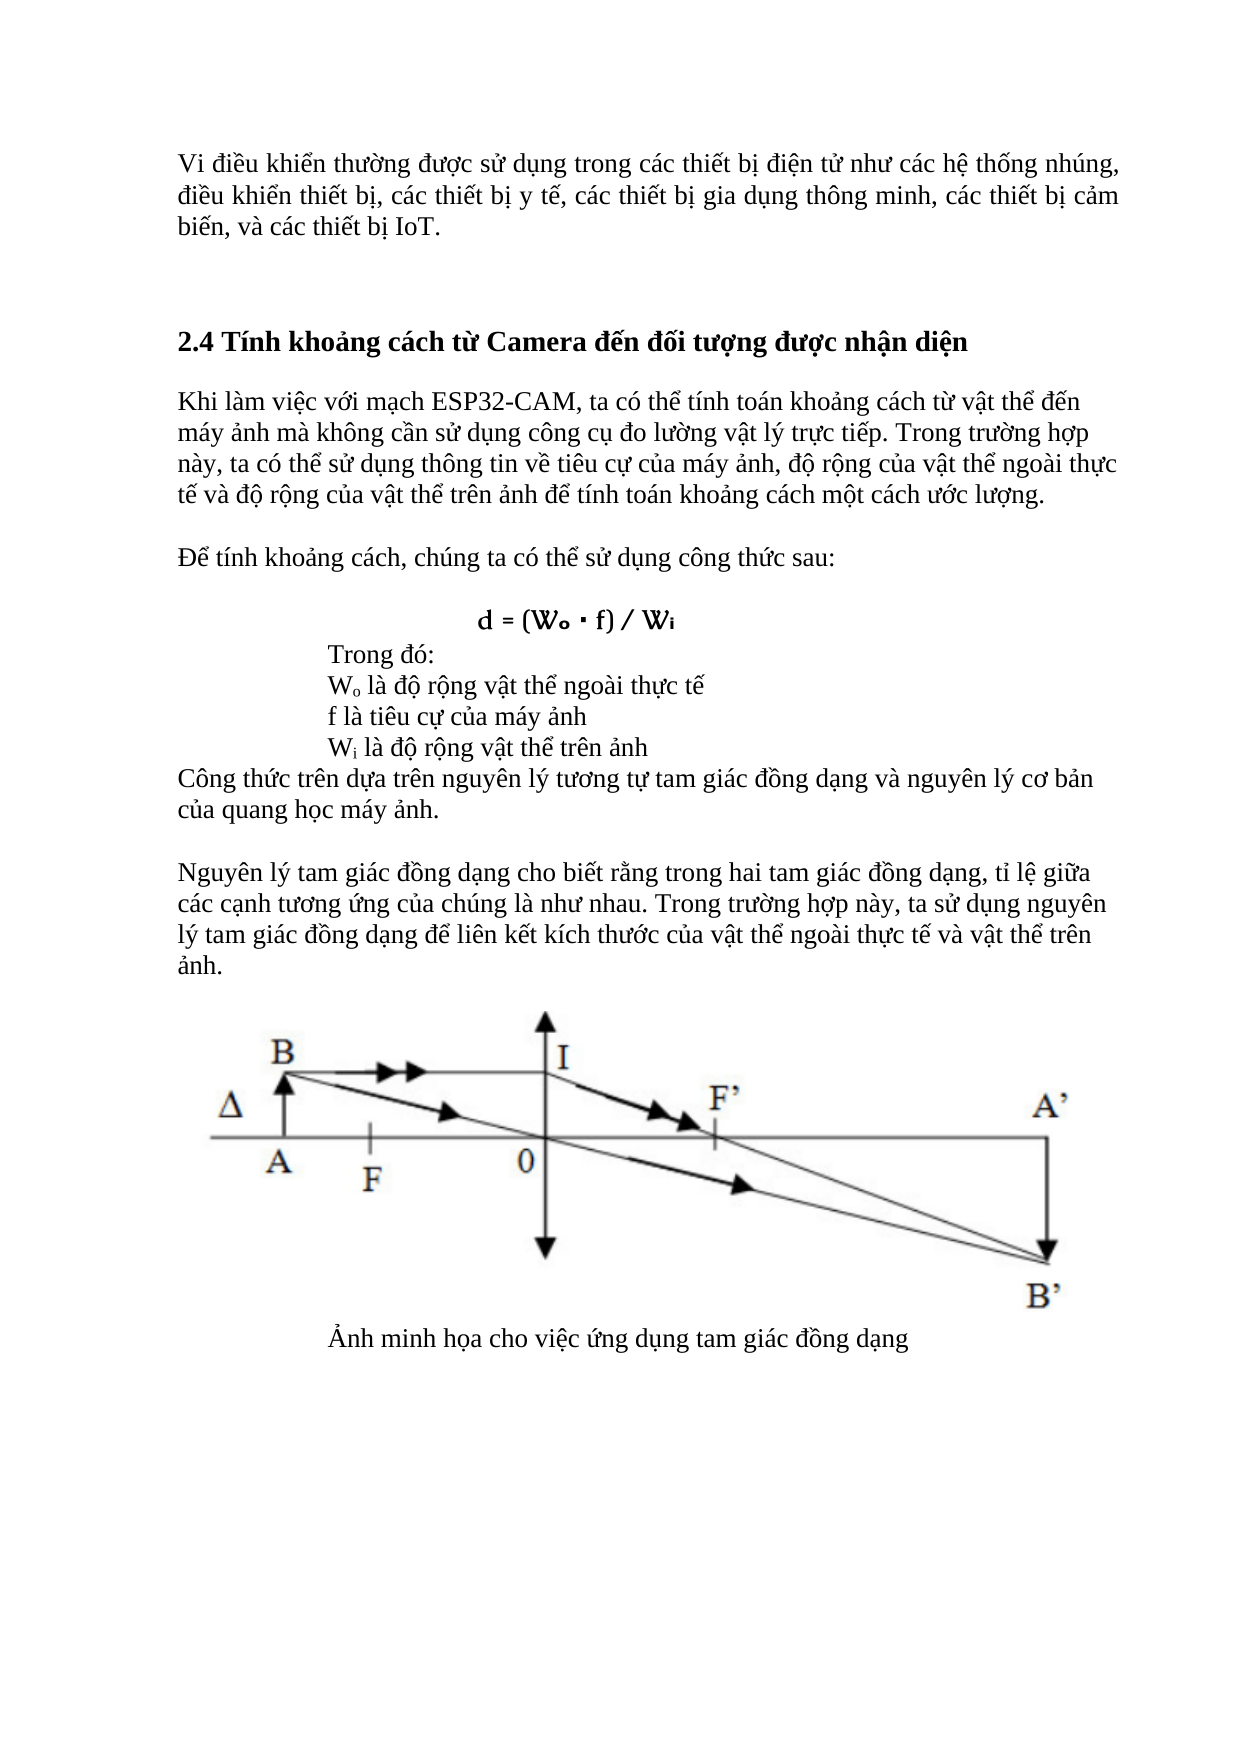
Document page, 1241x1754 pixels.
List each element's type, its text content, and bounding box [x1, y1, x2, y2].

text Khi làm việc với mạch ESP32-CAM, ta có thể tính toán khoảng cách từ vật thể đến máy ảnh mà không cần sử dụng công cụ đo lường vật lý trực tiếp. Trong trường hợp này, ta có thể sử dụng thông tin về tiêu cự của máy ảnh, độ rộng của vật thể ngoài thực tế và độ rộng của vật thể trên ảnh để tính toán khoảng cách một cách ước lượng. [177, 385, 1122, 509]
text Để tính khoảng cách, chúng ta có thể sử dụng công thức sau: [177, 541, 1122, 572]
text Nguyên lý tam giác đồng dạng cho biết rằng trong hai tam giác đồng dạng, tỉ lệ giữa các cạnh tương ứng của chúng là như nhau. Trong trường hợp này, ta sử dụng nguyên lý tam giác đồng dạng để liên kết kích thước của vật thể ngoài thực tế và vật thể trên ảnh. [177, 856, 1122, 980]
text f là tiêu cự của máy ảnh [327, 700, 1122, 731]
text Wᵢ là độ rộng vật thể trên ảnh [327, 731, 1122, 762]
text Wₒ là độ rộng vật thể ngoài thực tế [327, 669, 1122, 700]
text Vi điều khiển thường được sử dụng trong các thiết bị điện tử như các hệ thống nhúng, điều khiển thiết bị, các thiết bị y tế, các thiết bị gia dụng thông minh, các thiết bị cảm biến, và các thiết bị IoT. [177, 148, 1122, 241]
text Công thức trên dựa trên nguyên lý tương tự tam giác đồng dạng và nguyên lý cơ bản của quang học máy ảnh. [177, 762, 1122, 825]
picture [177, 1011, 1117, 1323]
text Trong đó: [327, 638, 1122, 669]
text Ảnh minh họa cho việc ứng dụng tam giác đồng dạng [252, 1322, 1122, 1354]
subtitle 2.4 Tính khoảng cách từ Camera đến đối tượng được nhận diện [177, 324, 1122, 358]
